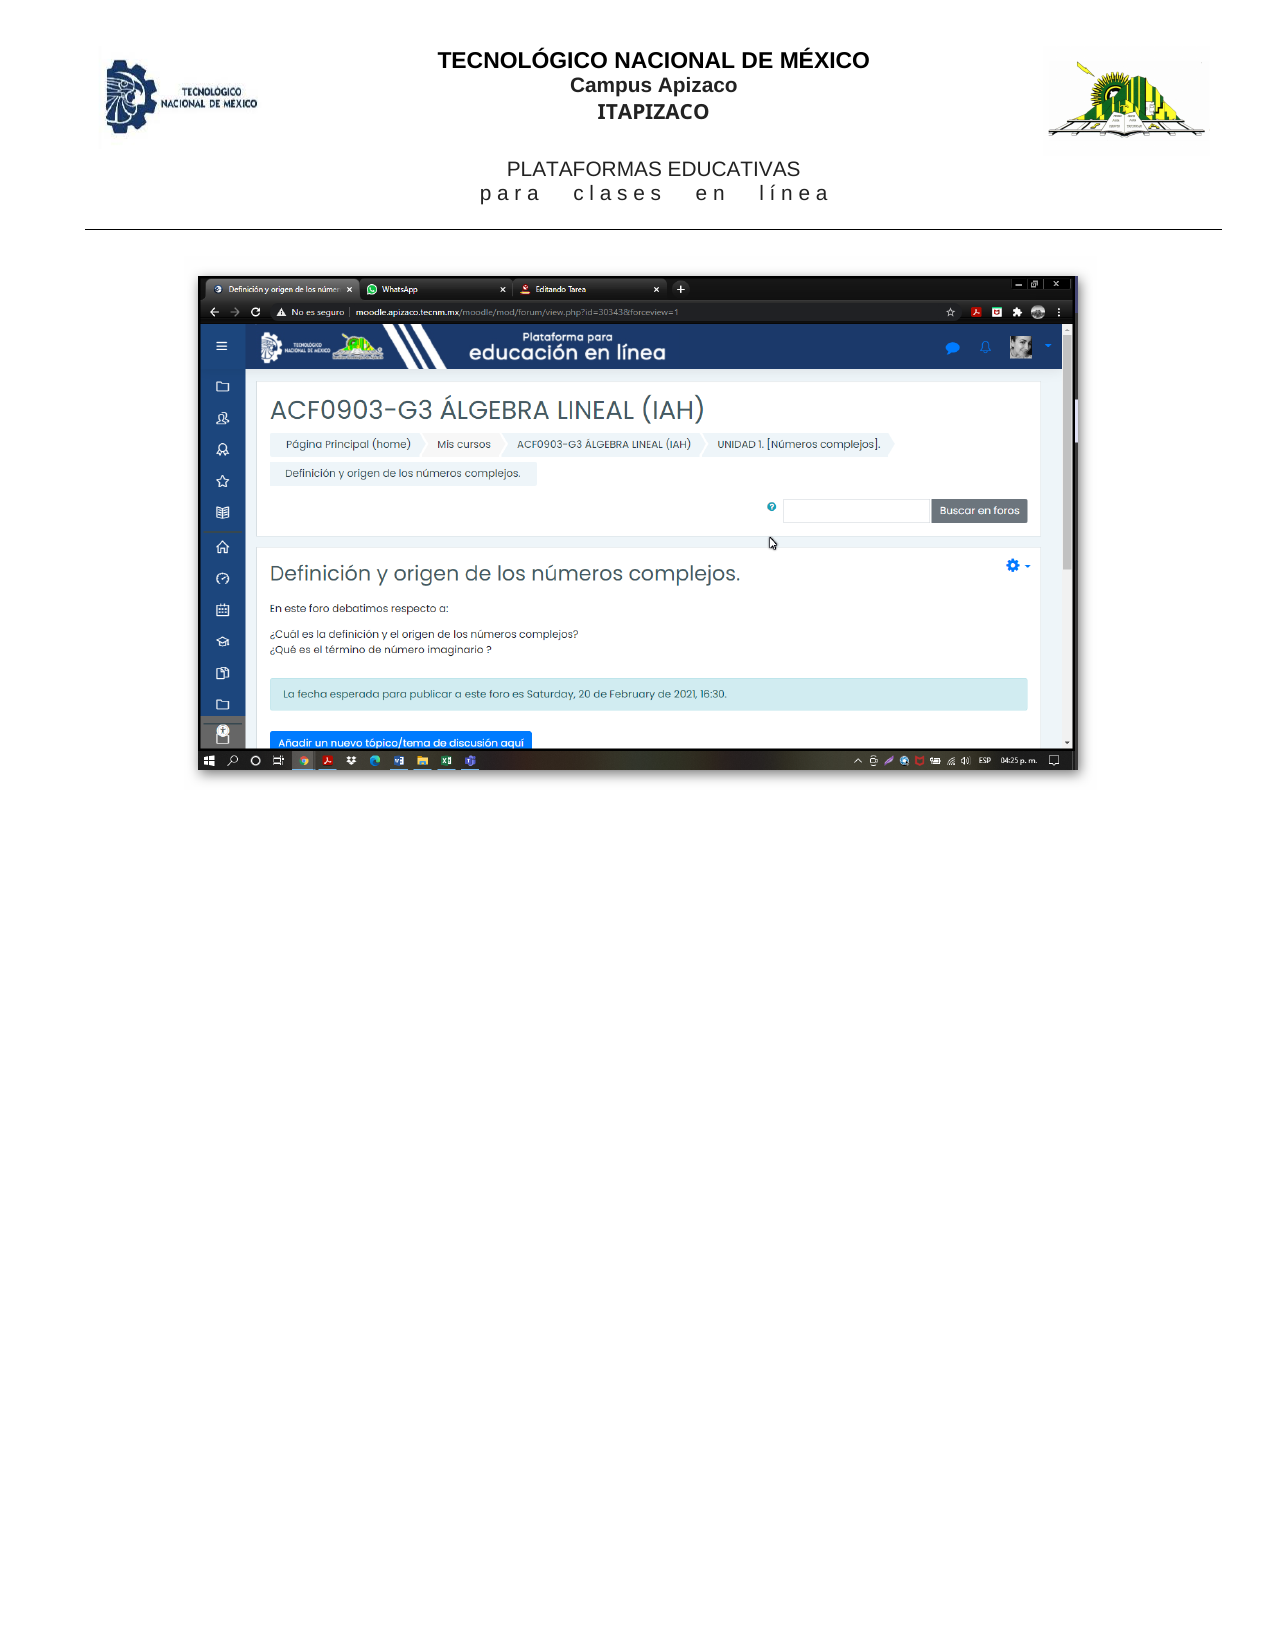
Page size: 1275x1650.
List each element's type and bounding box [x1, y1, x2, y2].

picture [177, 256, 1098, 790]
picture [1042, 46, 1210, 156]
picture [98, 46, 264, 149]
